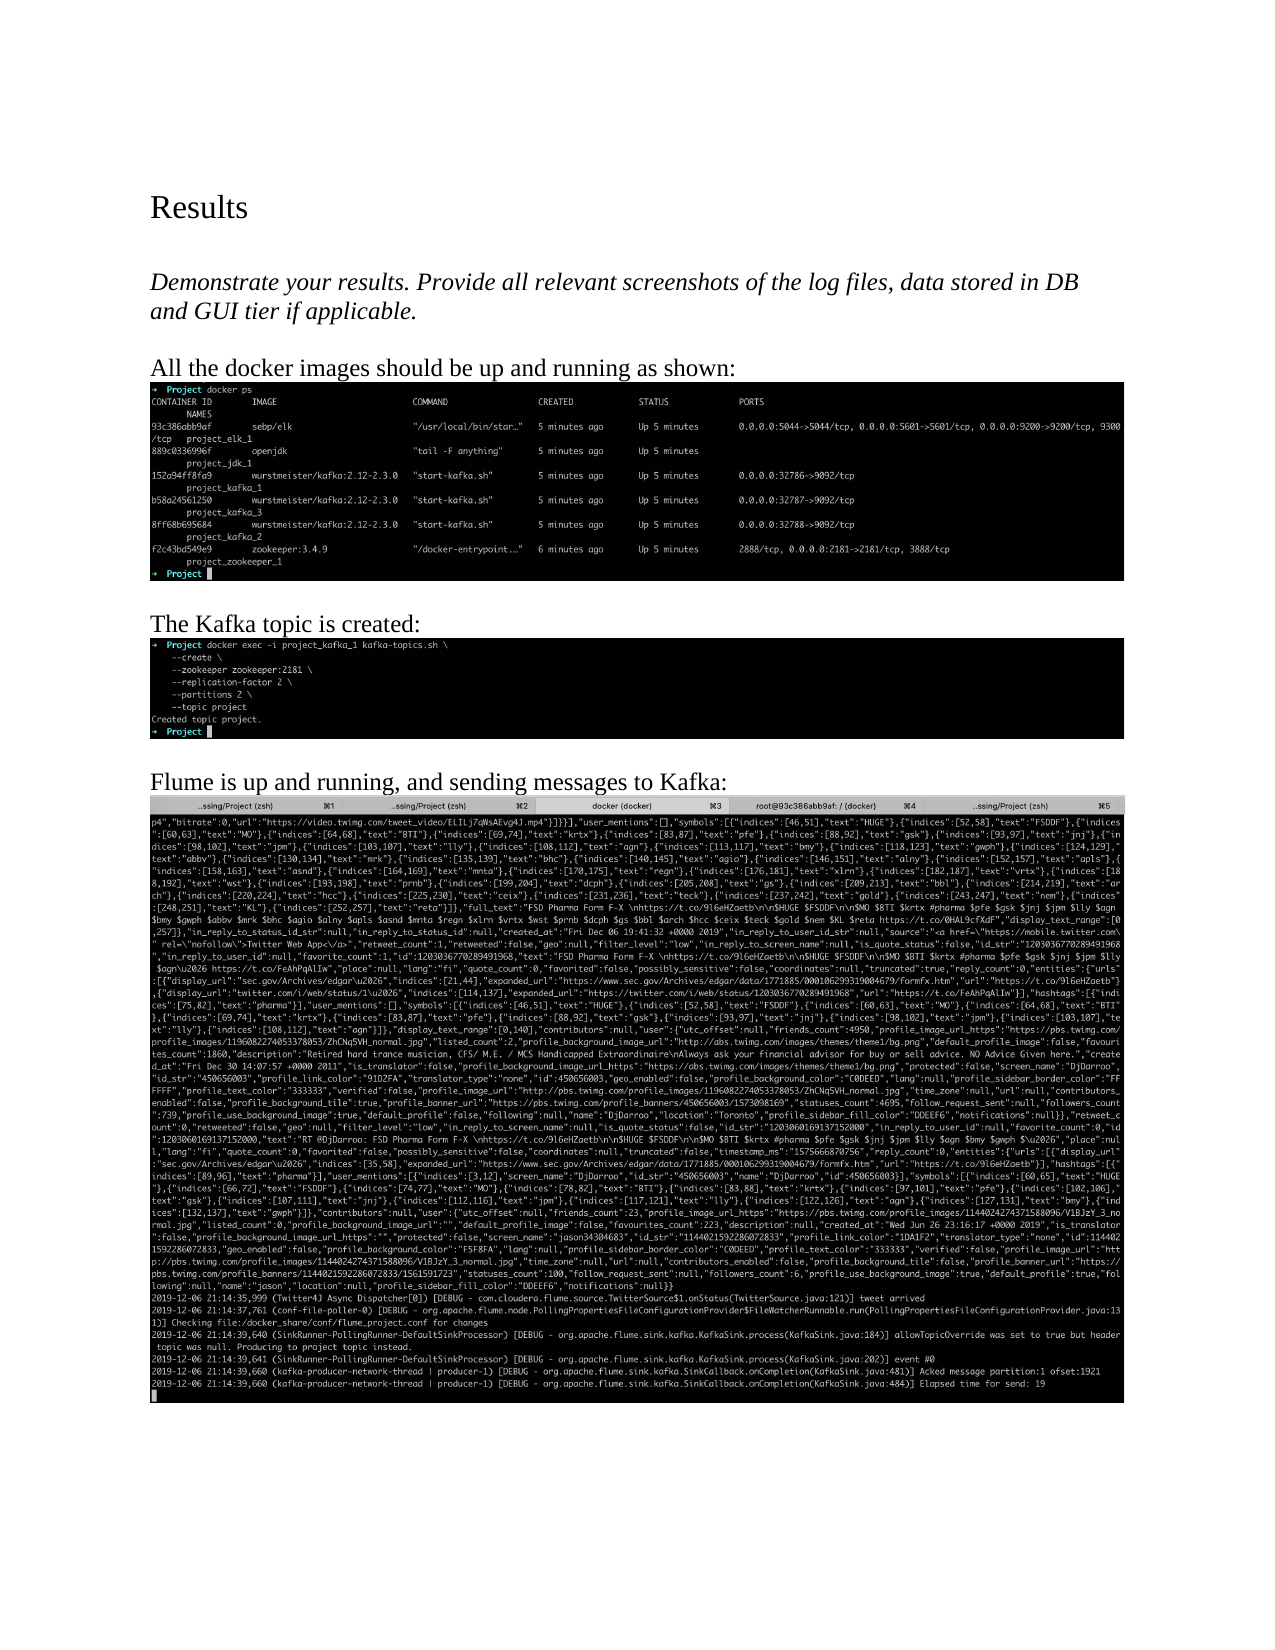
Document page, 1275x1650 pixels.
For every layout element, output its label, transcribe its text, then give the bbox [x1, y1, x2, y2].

picture [150, 638, 1125, 739]
text Flume is up and running, and sending messages to Kafka: [150, 767, 1125, 795]
text All the docker images should be up and running as shown: [150, 353, 1125, 382]
picture [150, 795, 1125, 1403]
text Demonstrate your results. Provide all relevant screenshots of the log files, data stored in DB and GUI tier if applicable. [150, 267, 1125, 324]
text The Kafka topic is created: [150, 609, 1125, 638]
subtitle Results [150, 187, 1125, 226]
picture [150, 382, 1125, 581]
